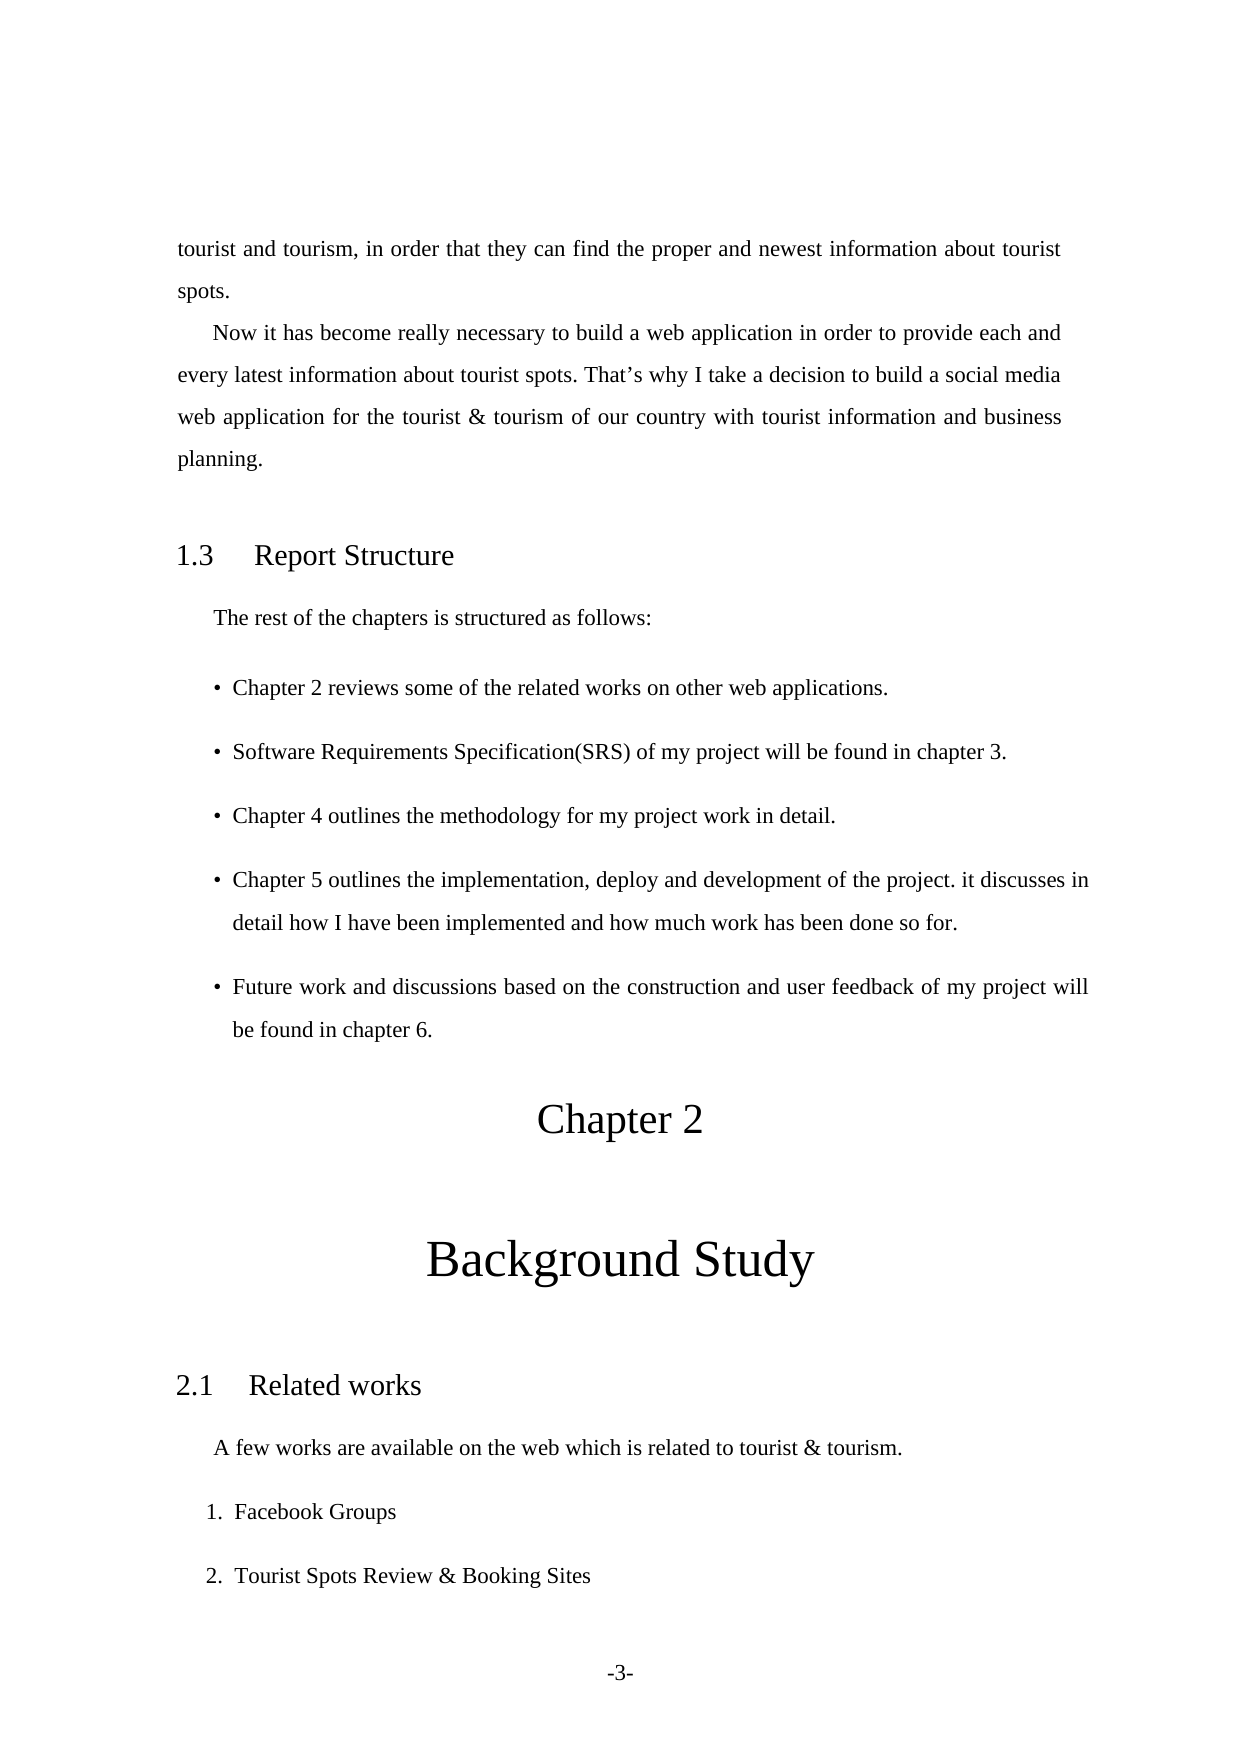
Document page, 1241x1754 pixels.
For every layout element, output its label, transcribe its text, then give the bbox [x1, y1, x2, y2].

list Future work and discussions based on the construction and user feedback of my project will be found in chapter 6. [213, 973, 1091, 1042]
subtitle 1.3 Report Structure [176, 537, 1101, 572]
text A few works are available on the web which is related to tourist & tourism. [213, 1434, 1091, 1461]
text Chapter 2 [177, 1094, 1063, 1143]
list Chapter 4 outlines the methodology for my project work in detail. [213, 802, 1091, 828]
list Chapter 5 outlines the implementation, deploy and development of the project. it discusses in detail how I have been implemented and how much work has been done so for. [213, 866, 1091, 935]
list Chapter 2 reviews some of the related works on other web applications. [213, 674, 1091, 701]
subtitle 2.1 Related works [176, 1367, 1101, 1402]
text The rest of the chapters is structured as follows: [213, 604, 1091, 631]
text Now it has become really necessary to build a web application in order to provide each and every latest information about tourist spots. That’s why I take a decision to build a social media web application for the tourist & tourism of our country with tourist information and business planning. [177, 319, 1063, 472]
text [177, 235, 1063, 303]
list Software Requirements Specification(SRS) of my project will be found in chapter 3. [213, 738, 1091, 764]
list Facebook Groups [206, 1498, 1091, 1524]
subtitle Background Study [177, 1228, 1063, 1288]
list Tourist Spots Review & Booking Sites [206, 1562, 1091, 1588]
